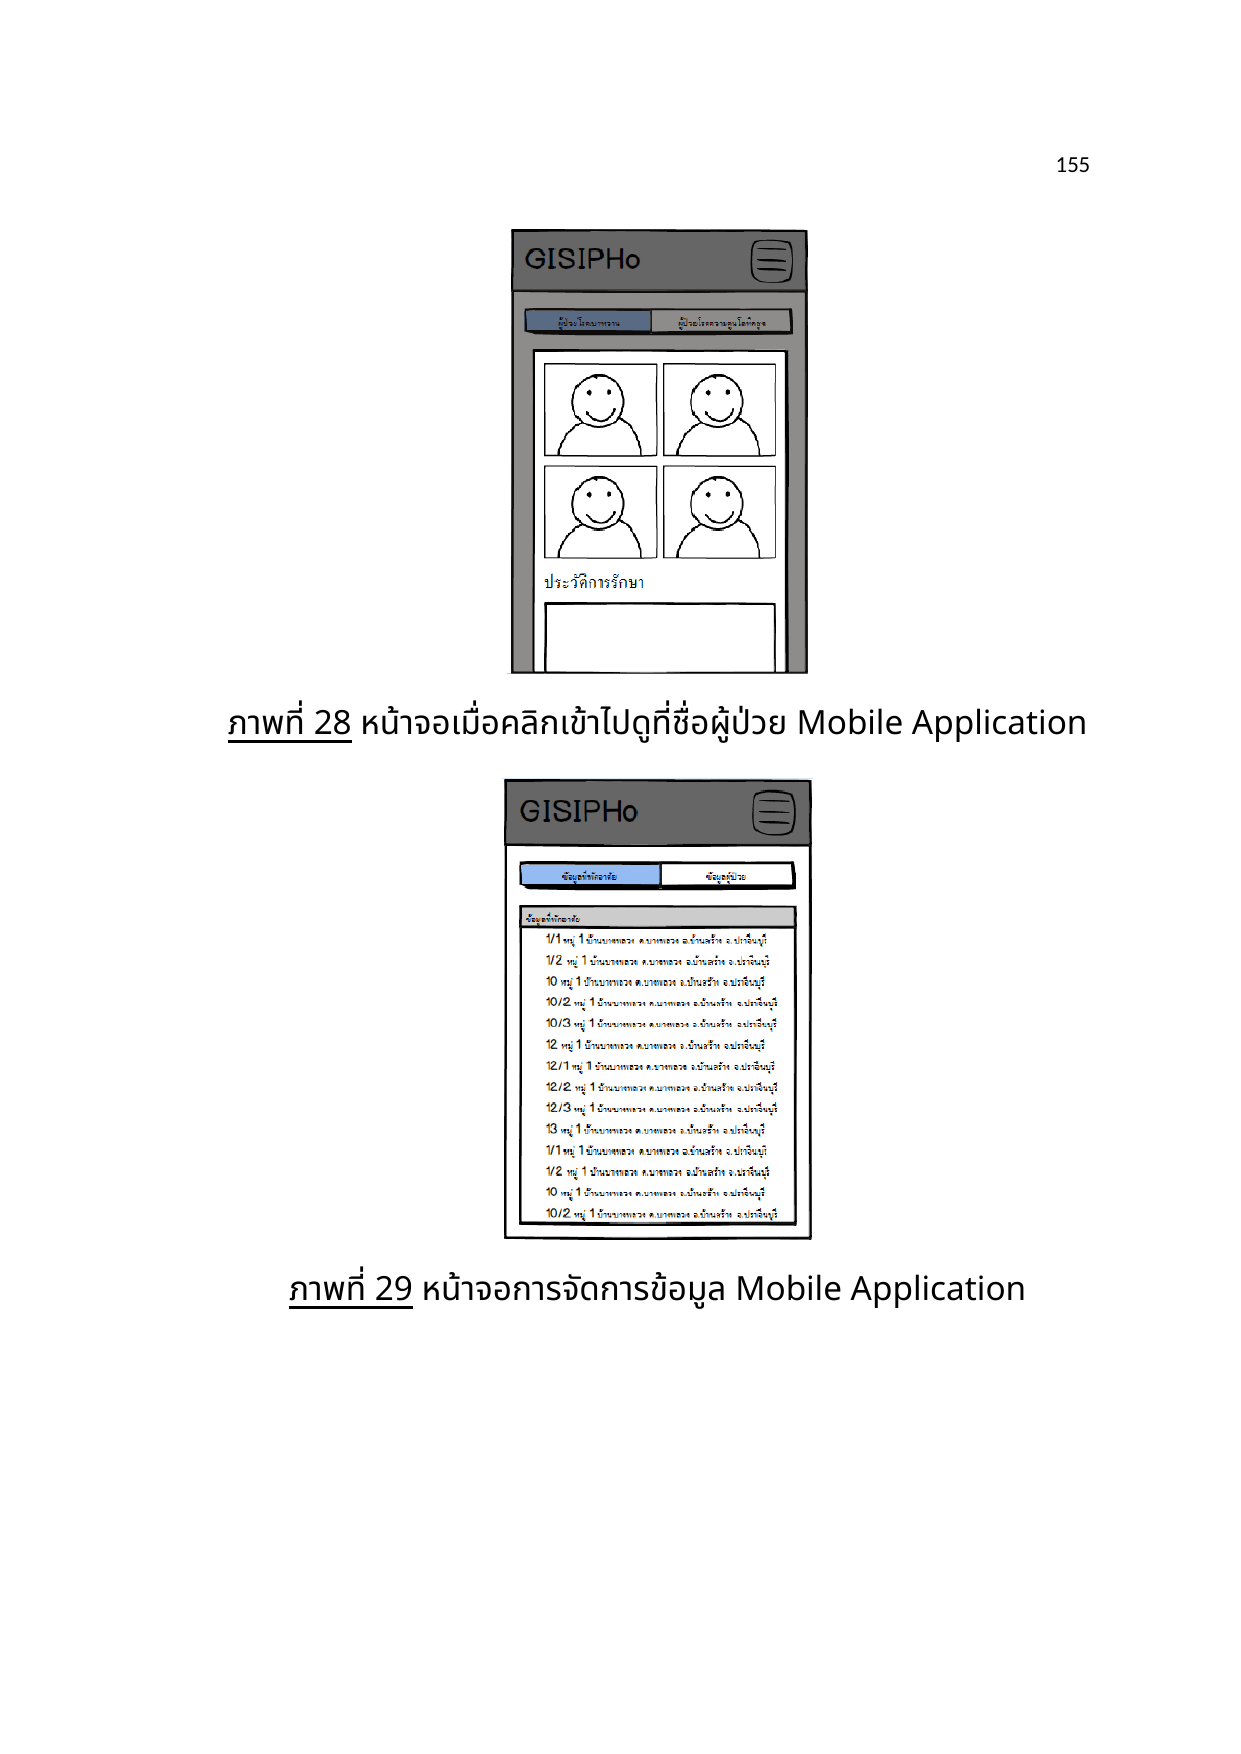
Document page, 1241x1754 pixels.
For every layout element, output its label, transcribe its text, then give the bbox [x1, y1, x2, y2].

text ภาพที่ 28 หน้าจอเมื่อคลิกเข้าไปดูที่ชื่อผู้ป่วย Mobile Application [225, 699, 1090, 750]
picture [507, 225, 809, 674]
picture [501, 778, 814, 1241]
text ภาพที่ 29 หน้าจอการจัดการข้อมูล Mobile Application [225, 1265, 1090, 1316]
